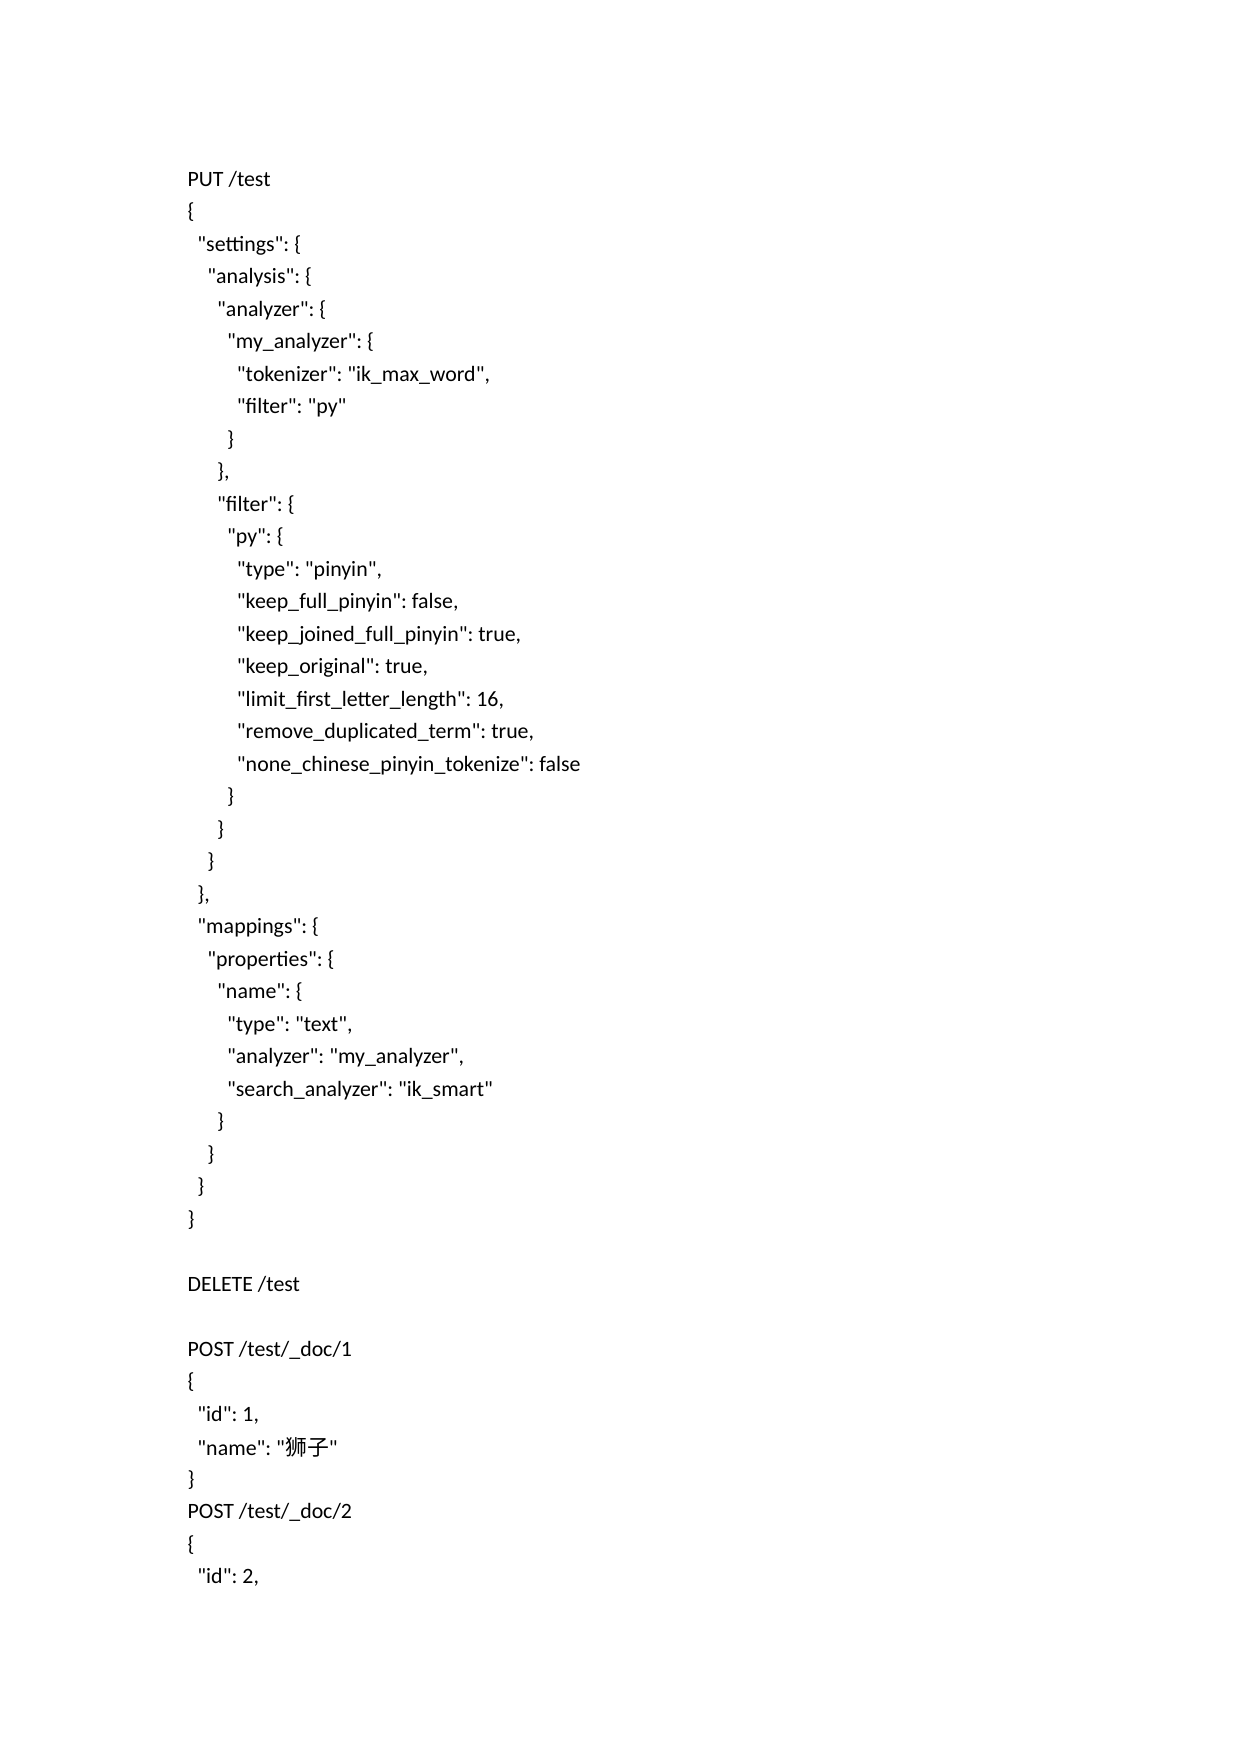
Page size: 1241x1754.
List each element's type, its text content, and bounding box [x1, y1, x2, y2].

text "limit_first_letter_length": 16, [187, 682, 1053, 714]
text "remove_duplicated_term": true, [187, 714, 1053, 747]
text "analyzer": { [187, 292, 1053, 324]
text DELETE /test [187, 1267, 1053, 1299]
text "filter": { [187, 487, 1053, 519]
text "id": 2, [187, 1559, 1053, 1592]
text "analysis": { [187, 259, 1053, 292]
text "id": 1, [187, 1397, 1053, 1429]
text POST /test/_doc/1 [187, 1332, 1053, 1364]
text "name": { [187, 974, 1053, 1007]
text "analyzer": "my_analyzer", [187, 1039, 1053, 1072]
text }, [187, 454, 1053, 487]
text "type": "pinyin", [187, 552, 1053, 584]
text "py": { [187, 519, 1053, 552]
text } [187, 844, 1053, 877]
text PUT /test [187, 162, 1053, 194]
text "keep_original": true, [187, 649, 1053, 682]
text { [187, 1364, 1053, 1397]
text "name": "狮子" [187, 1429, 1053, 1462]
text } [187, 1169, 1053, 1202]
text } [187, 812, 1053, 844]
text "my_analyzer": { [187, 324, 1053, 357]
text "type": "text", [187, 1007, 1053, 1039]
text } [187, 422, 1053, 454]
text { [187, 1527, 1053, 1559]
text }, [187, 877, 1053, 909]
text } [187, 779, 1053, 812]
text "none_chinese_pinyin_tokenize": false [187, 747, 1053, 779]
text } [187, 1104, 1053, 1137]
text "filter": "py" [187, 389, 1053, 422]
text "mappings": { [187, 909, 1053, 942]
text "keep_joined_full_pinyin": true, [187, 617, 1053, 649]
text "keep_full_pinyin": false, [187, 584, 1053, 617]
text "settings": { [187, 227, 1053, 259]
text "tokenizer": "ik_max_word", [187, 357, 1053, 389]
text } [187, 1462, 1053, 1494]
text } [187, 1202, 1053, 1234]
text POST /test/_doc/2 [187, 1494, 1053, 1527]
text } [187, 1137, 1053, 1169]
text { [187, 194, 1053, 227]
text "search_analyzer": "ik_smart" [187, 1072, 1053, 1104]
text "properties": { [187, 942, 1053, 974]
